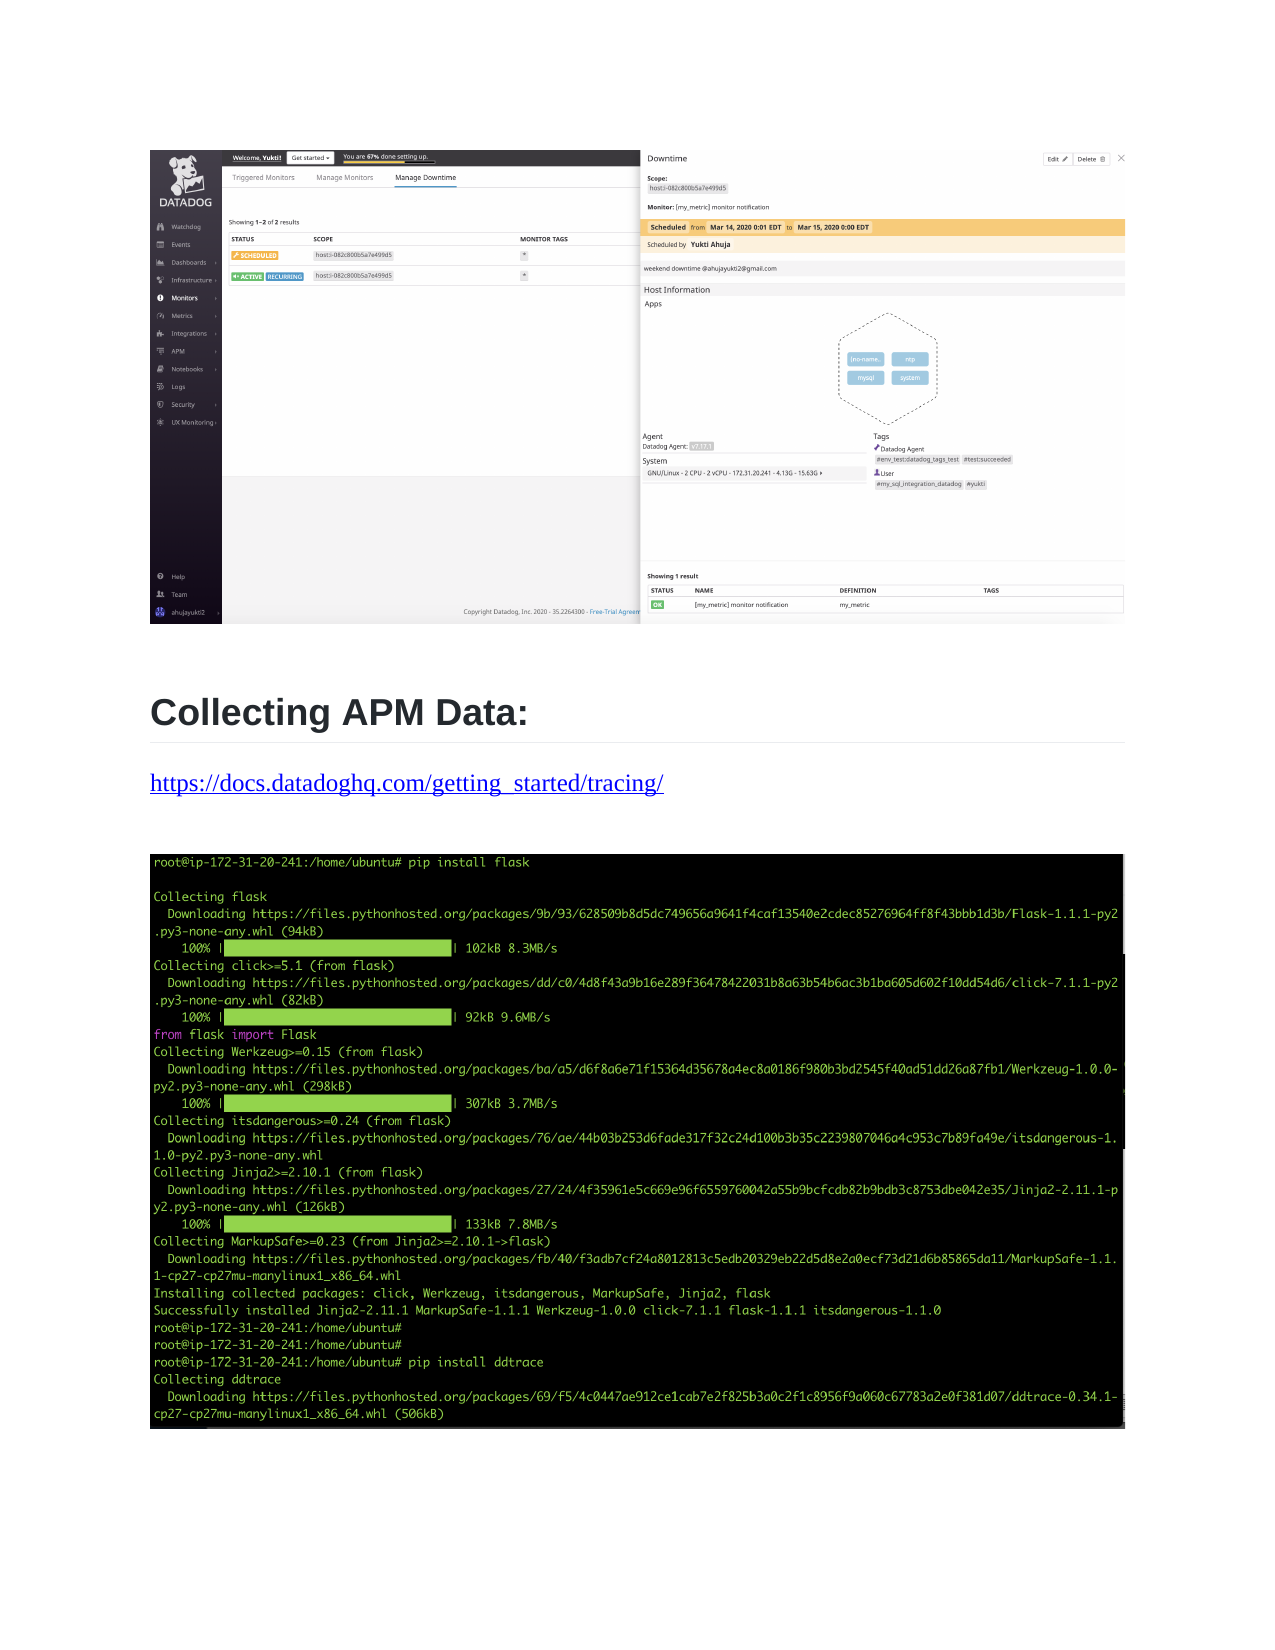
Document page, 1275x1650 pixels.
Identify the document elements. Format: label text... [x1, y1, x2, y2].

picture [150, 150, 1125, 624]
picture [150, 854, 1125, 1429]
subtitle Collecting APM Data: [150, 690, 1125, 742]
text https://docs.datadoghq.com/getting_started/tracing/ [150, 768, 1125, 797]
